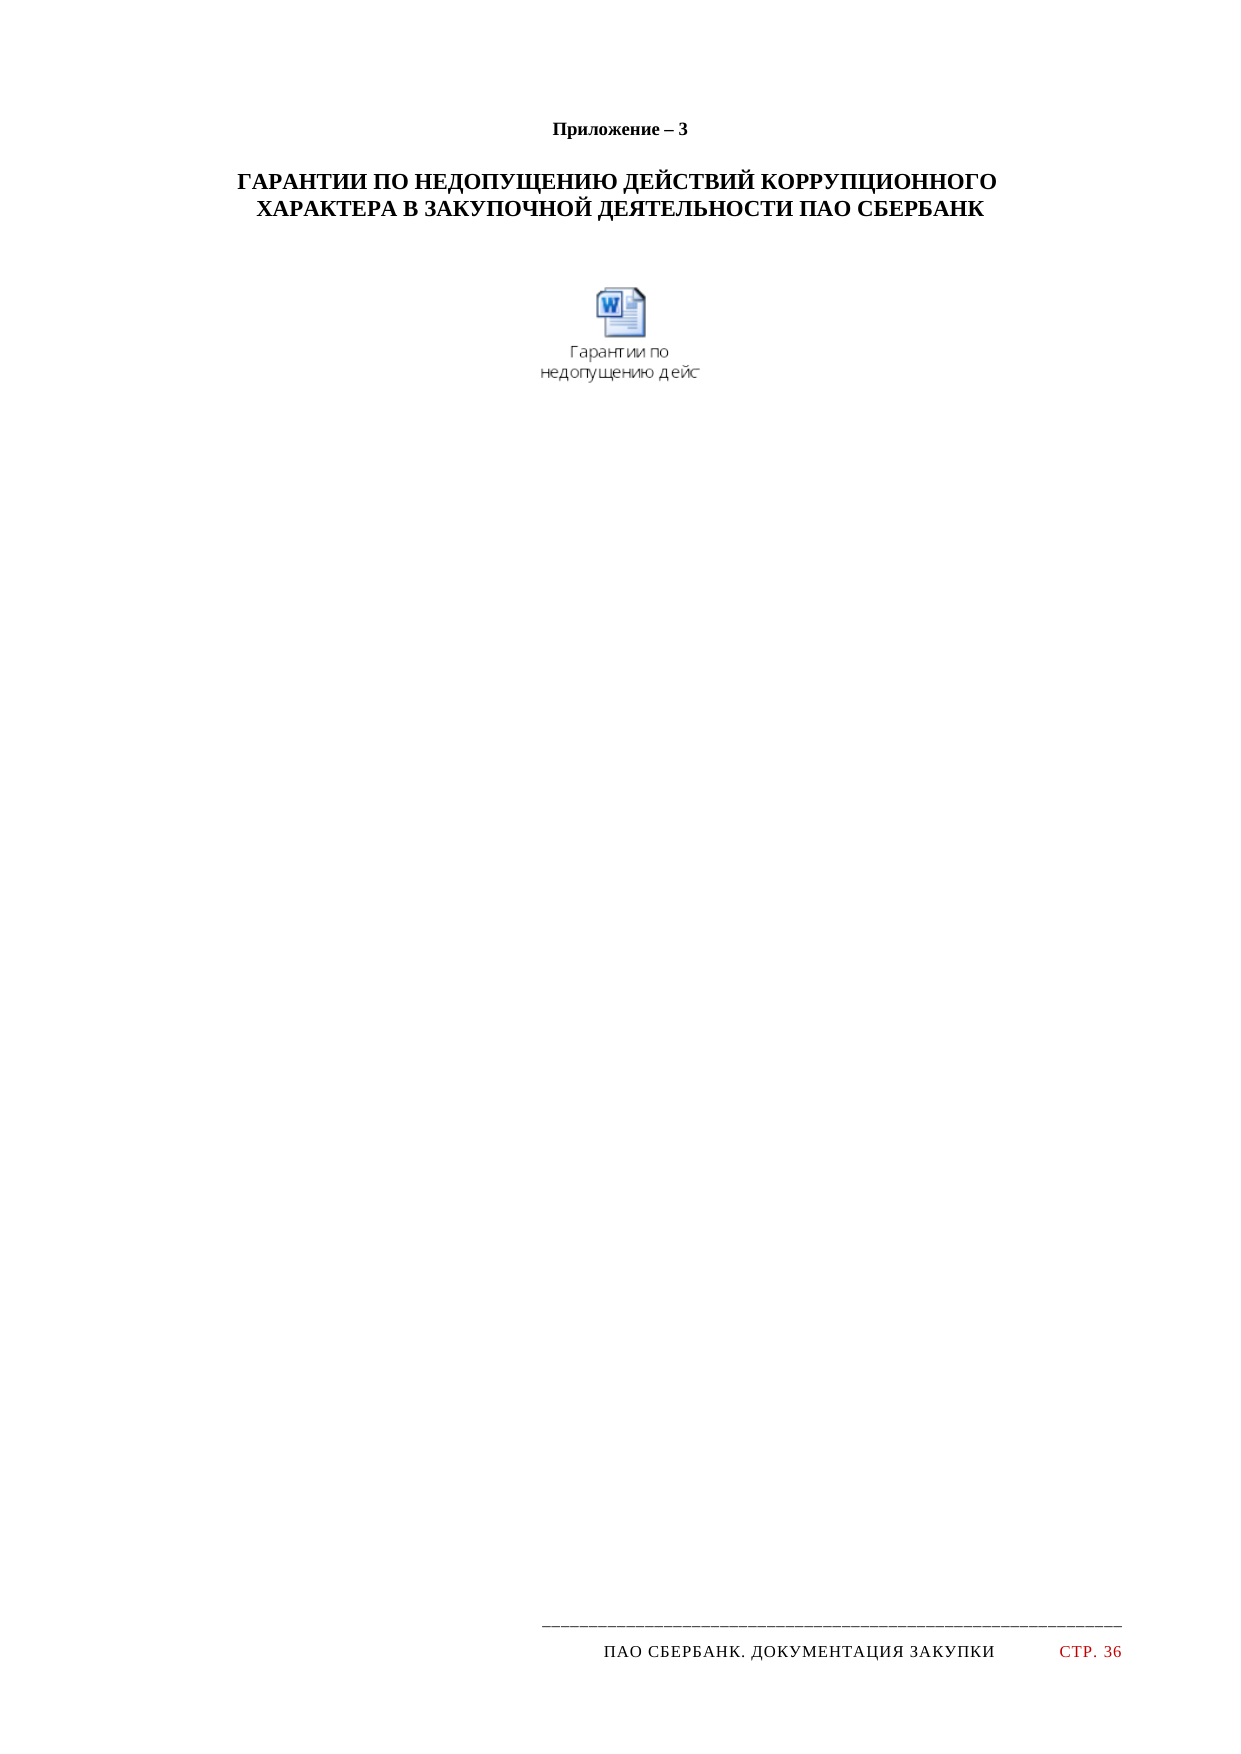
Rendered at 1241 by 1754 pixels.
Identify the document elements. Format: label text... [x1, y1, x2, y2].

text Гарантии по недопущению действий коррупционного характера в закупочной деятельности ПАО Сбербанк [118, 168, 1122, 221]
subtitle Приложение – 3 [118, 118, 1122, 140]
